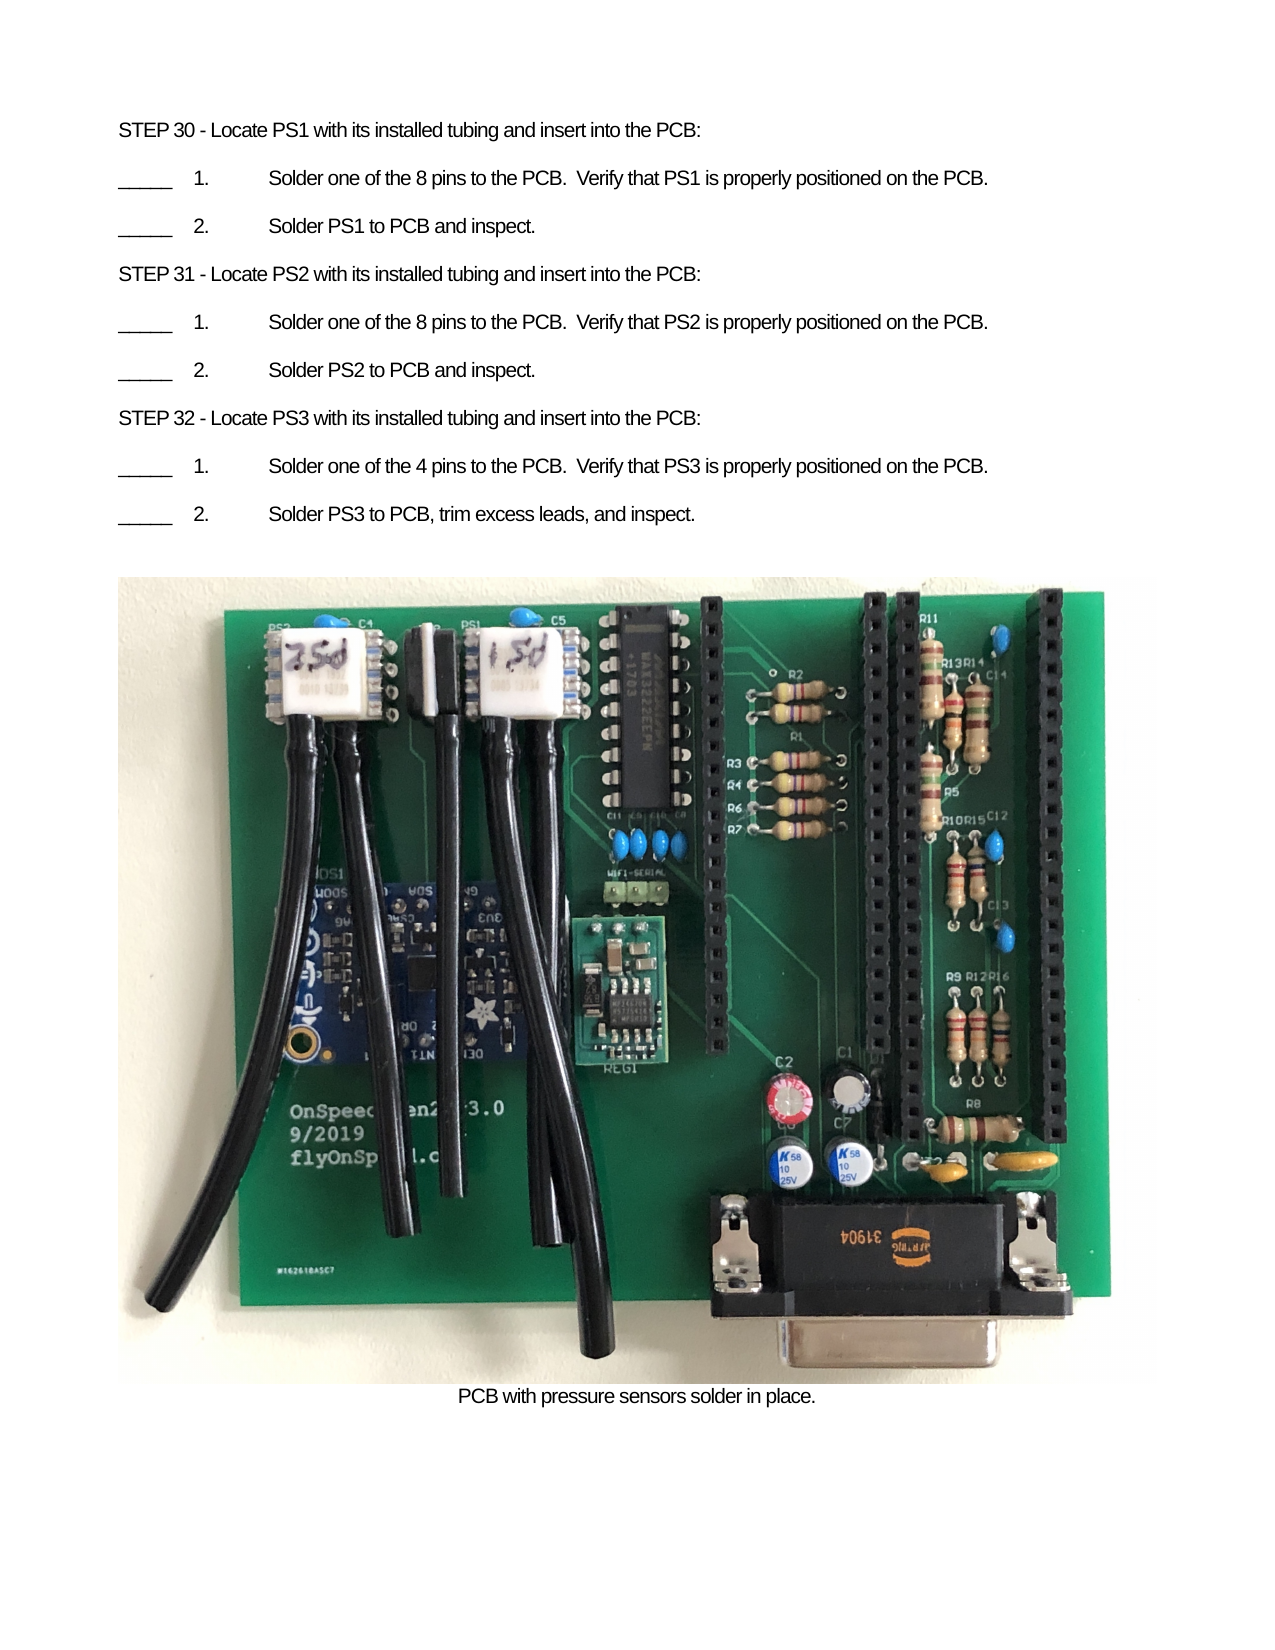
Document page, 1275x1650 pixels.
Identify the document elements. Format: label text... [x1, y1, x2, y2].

text STEP 32 - Locate PS3 with its installed tubing and insert into the PCB: [118, 406, 1157, 429]
text _____ 1. Solder one of the 4 pins to the PCB. Verify that PS3 is properly positioned on the PCB. [118, 453, 1157, 477]
text _____ 1. Solder one of the 8 pins to the PCB. Verify that PS1 is properly positioned on the PCB. [118, 166, 1157, 190]
text _____ 2. Solder PS3 to PCB, trim excess leads, and inspect. [118, 501, 1157, 525]
text PCB with pressure sensors solder in place. [118, 1384, 1157, 1407]
text _____ 1. Solder one of the 8 pins to the PCB. Verify that PS2 is properly positioned on the PCB. [118, 310, 1157, 334]
text _____ 2. Solder PS2 to PCB and inspect. [118, 358, 1157, 382]
text STEP 31 - Locate PS2 with its installed tubing and insert into the PCB: [118, 262, 1157, 286]
text STEP 30 - Locate PS1 with its installed tubing and insert into the PCB: [118, 118, 1157, 142]
picture [118, 577, 1157, 1384]
text _____ 2. Solder PS1 to PCB and inspect. [118, 214, 1157, 238]
